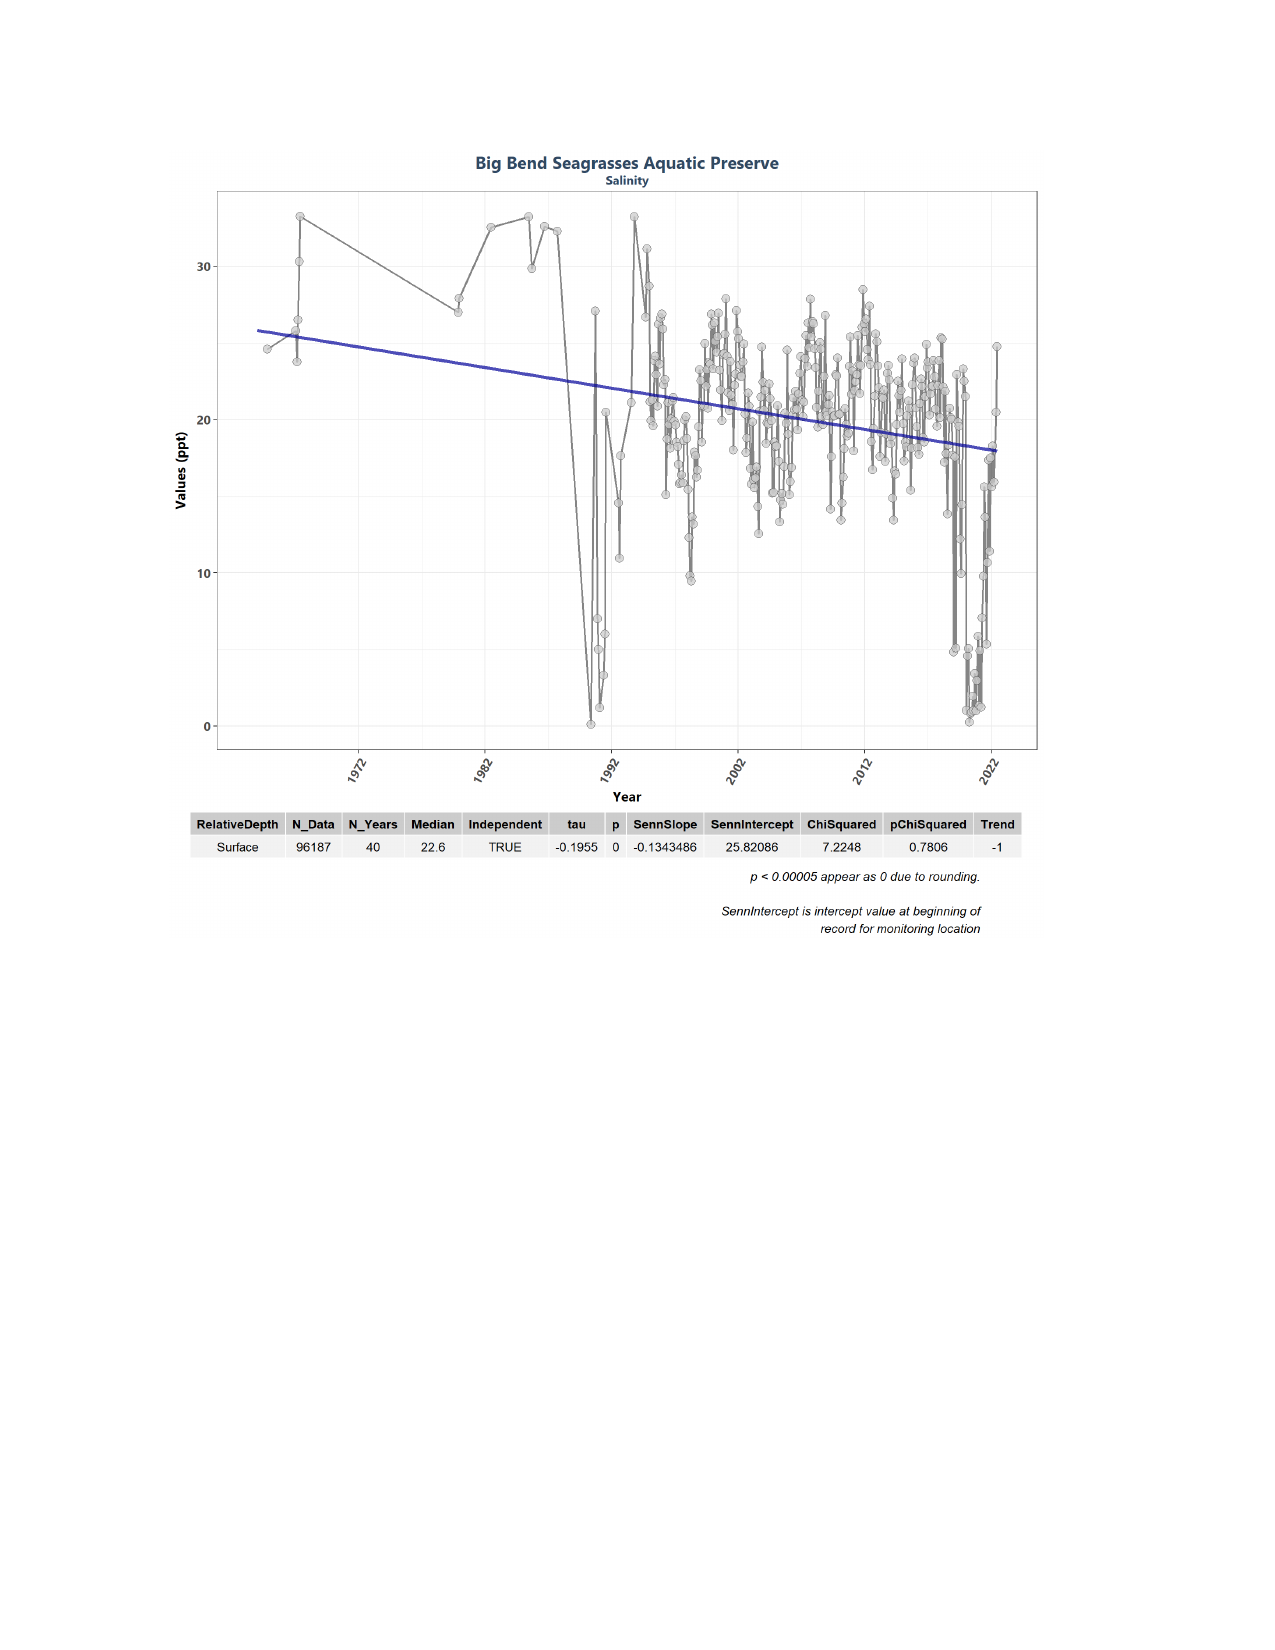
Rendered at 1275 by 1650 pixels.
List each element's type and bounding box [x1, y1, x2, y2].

picture [168, 150, 1044, 938]
